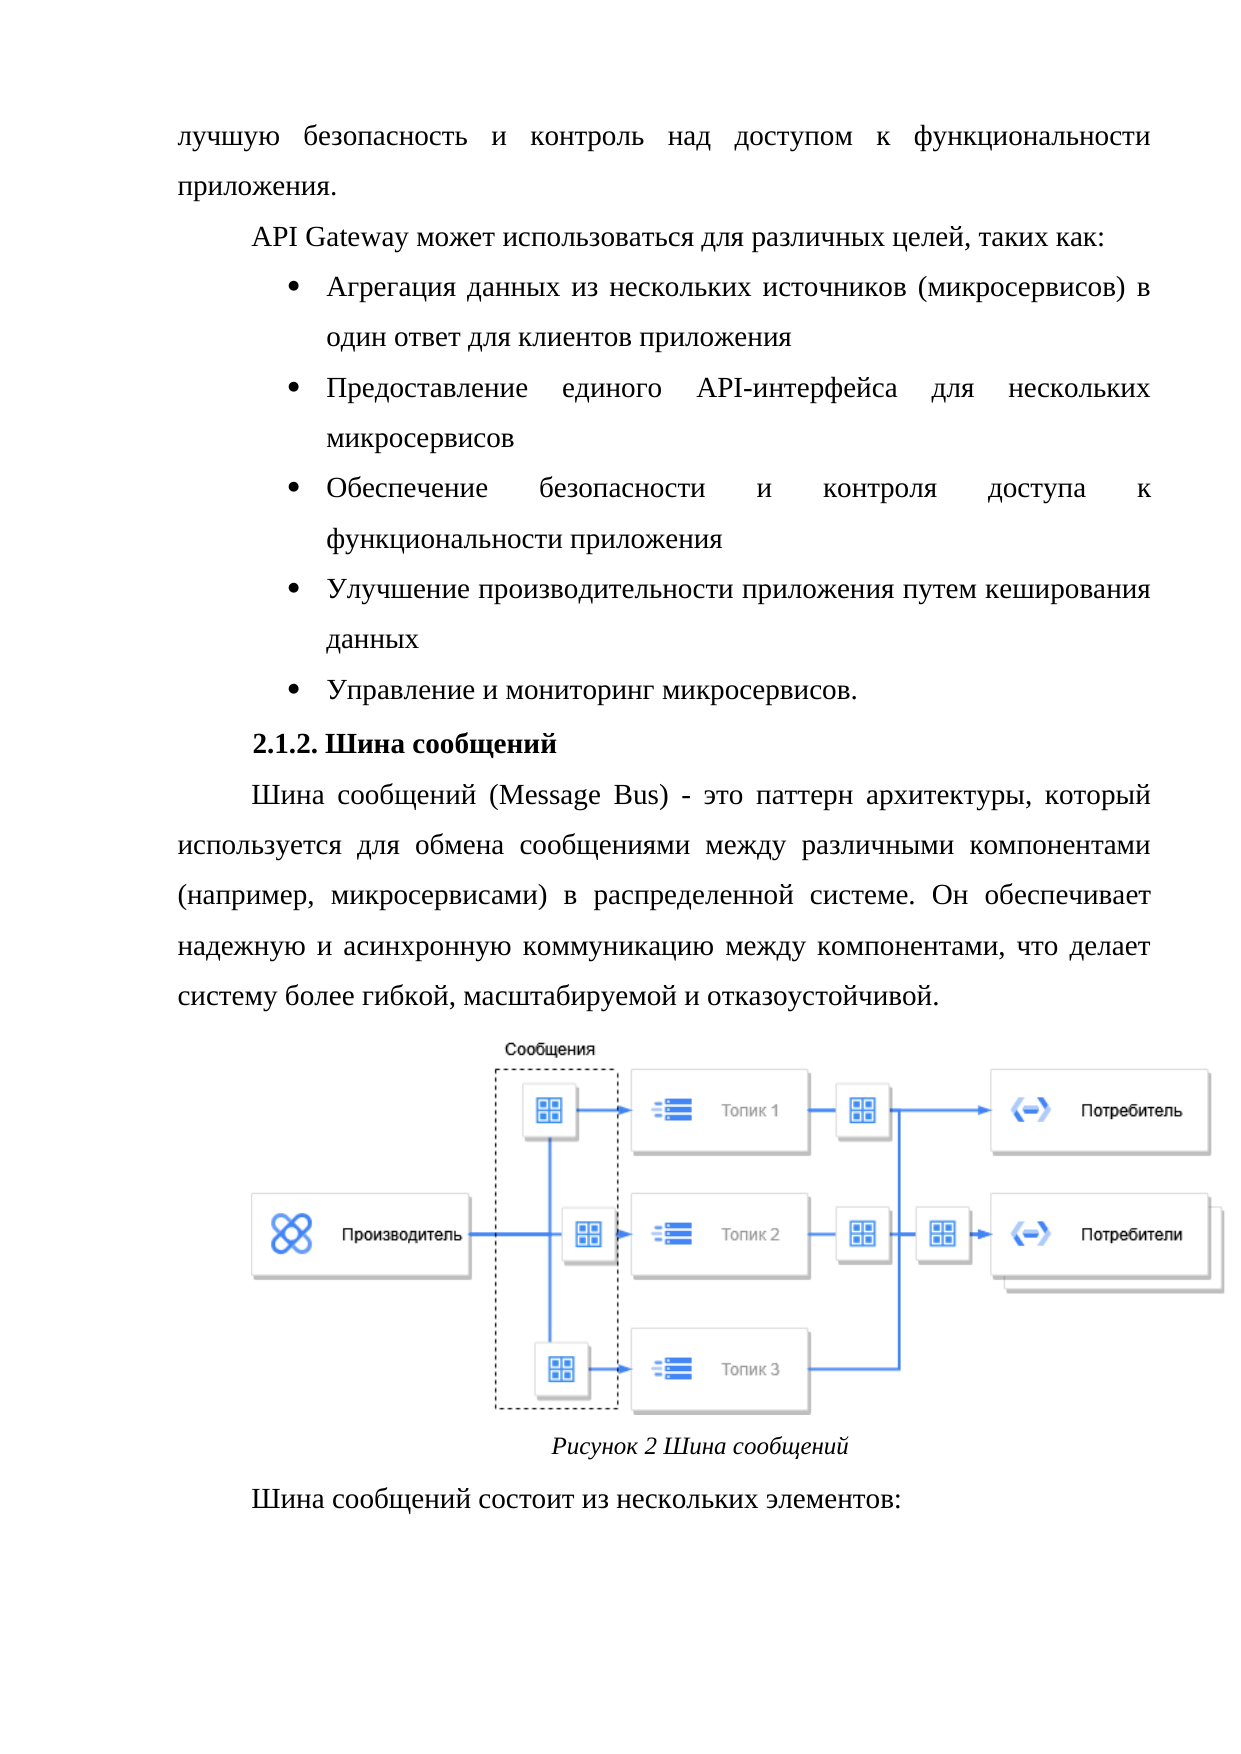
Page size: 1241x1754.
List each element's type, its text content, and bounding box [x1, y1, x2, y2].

list Агрегация данных из нескольких источников (микросервисов) в один ответ для клиентов приложения [288, 269, 1152, 353]
text Рисунок 2 Шина сообщений [177, 1431, 1152, 1460]
list Улучшение производительности приложения путем кеширования данных [288, 571, 1152, 655]
list Обеспечение безопасности и контроля доступа к функциональности приложения [288, 471, 1152, 554]
picture [251, 1028, 1225, 1415]
text API Gateway может использоваться для различных целей, таких как: [177, 219, 1152, 252]
list Управление и мониторинг микросервисов. [288, 672, 1152, 706]
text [177, 118, 1152, 202]
list Предоставление единого API-интерфейса для нескольких микросервисов [288, 370, 1152, 454]
text Шина сообщений (Message Bus) - это паттерн архитектуры, который используется для обмена сообщениями между различными компонентами (например, микросервисами) в распределенной системе. Он обеспечивает надежную и асинхронную коммуникацию между компонентами, что делает систему более гибкой, масштабируемой и отказоустойчивой. [177, 777, 1152, 1012]
text Шина сообщений состоит из нескольких элементов: [177, 1481, 1152, 1514]
subtitle Шина сообщений [252, 727, 1152, 760]
